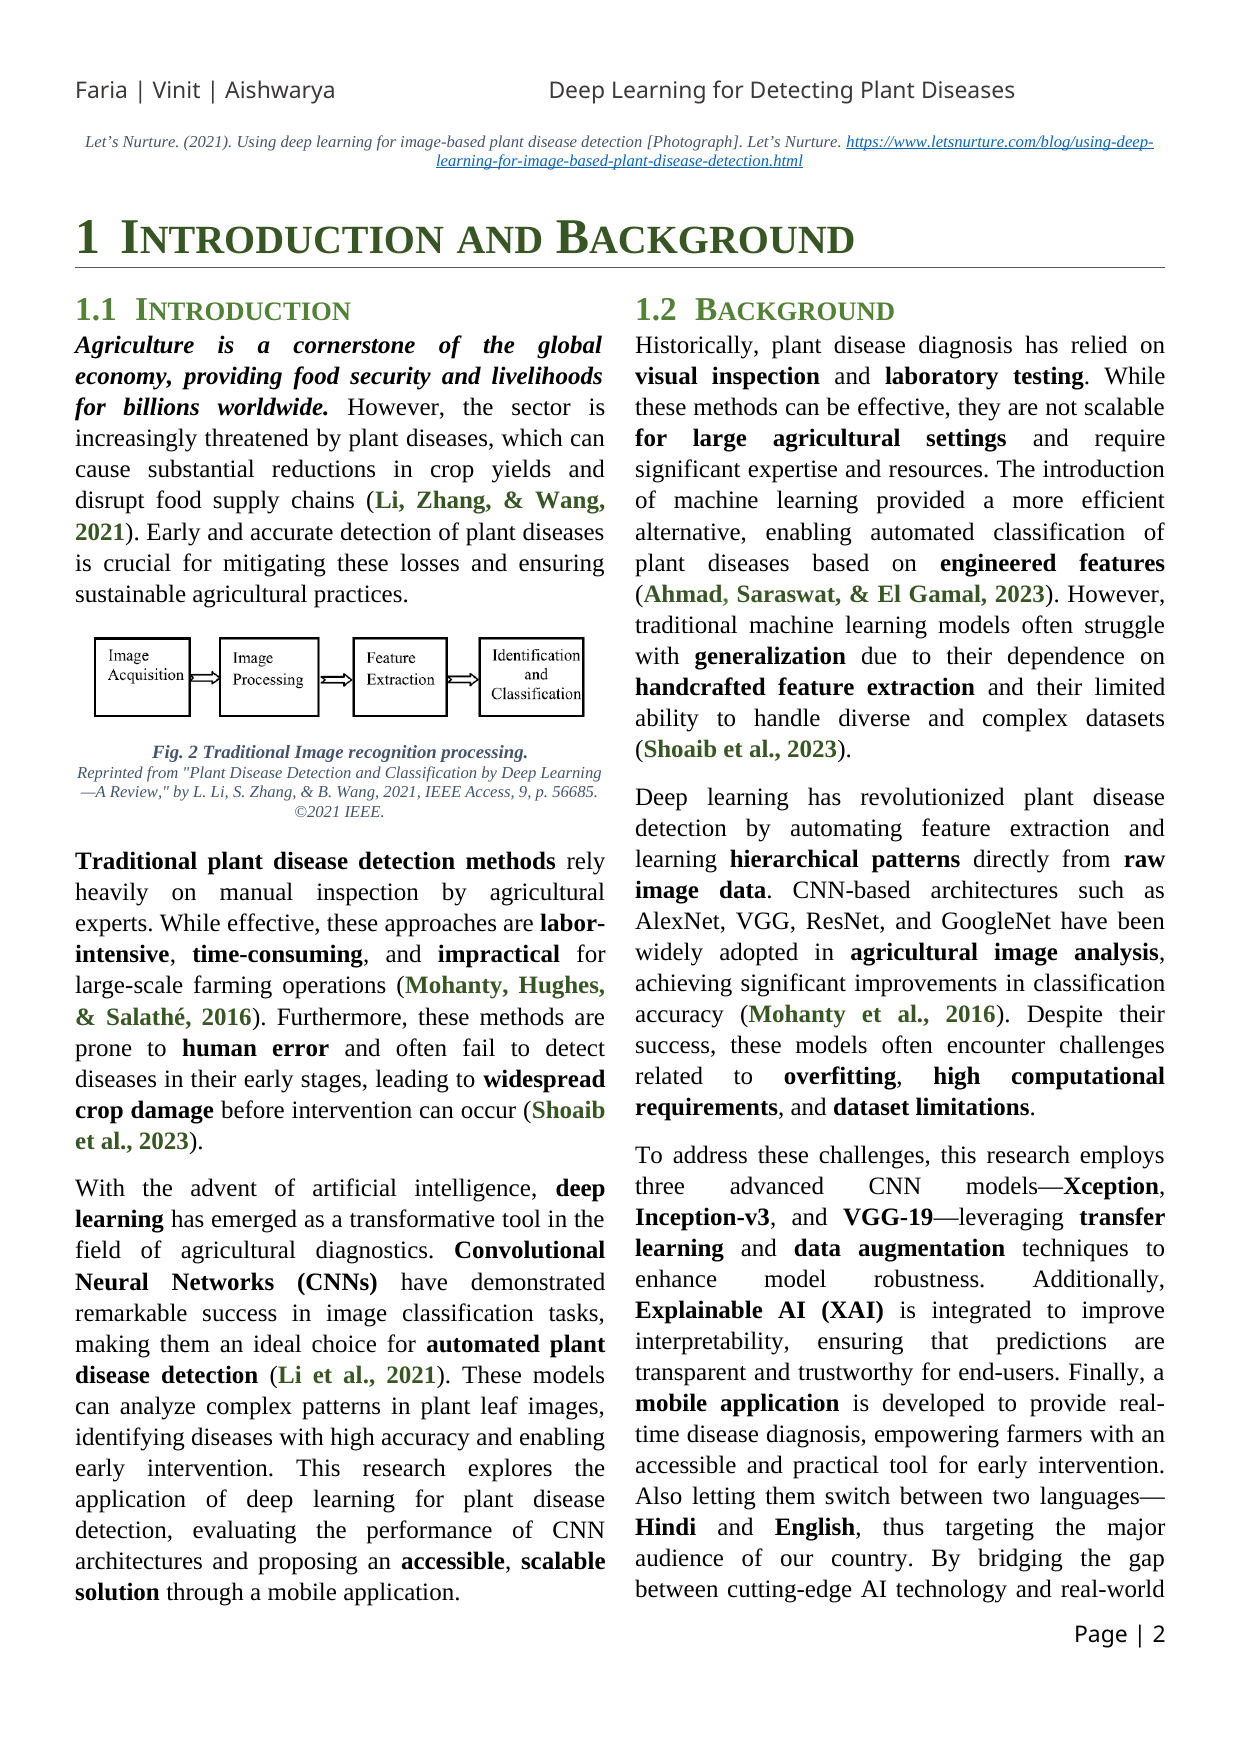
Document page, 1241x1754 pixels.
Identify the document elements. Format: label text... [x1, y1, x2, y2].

text Let’s Nurture. (2021). Using deep learning for image-based plant disease detection [Photograph]. Let’s Nurture. https://www.letsnurture.com/blog/using-deep-learning-for-image-based-plant-disease-detection.html [75, 131, 1165, 170]
subtitle Introduction [75, 289, 605, 327]
subtitle Introduction and Background [75, 207, 1165, 267]
text Fig. 2 Traditional Image recognition processing. [75, 741, 605, 763]
text Deep learning has revolutionized plant disease detection by automating feature extraction and learning hierarchical patterns directly from raw image data. CNN-based architectures such as AlexNet, VGG, ResNet, and GoogleNet have been widely adopted in agricultural image analysis, achieving significant improvements in classification accuracy (Mohanty et al., 2016). Despite their success, these models often encounter challenges related to overfitting, high computational requirements, and dataset limitations. [635, 782, 1165, 1121]
text Traditional plant disease detection methods rely heavily on manual inspection by agricultural experts. While effective, these approaches are labor-intensive, time-consuming, and impractical for large-scale farming operations (Mohanty, Hughes, & Salathé, 2016). Furthermore, these methods are prone to human error and often fail to detect diseases in their early stages, leading to widespread crop damage before intervention can occur (Shoaib et al., 2023). [75, 846, 605, 1154]
text Agriculture is a cornerstone of the global economy, providing food security and livelihoods for billions worldwide. However, the sector is increasingly threatened by plant diseases, which can cause substantial reductions in crop yields and disrupt food supply chains (Li, Zhang, & Wang, 2021). Early and accurate detection of plant diseases is crucial for mitigating these losses and ensuring sustainable agricultural practices. [75, 330, 605, 607]
picture [88, 626, 592, 723]
text Historically, plant disease diagnosis has relied on visual inspection and laboratory testing. While these methods can be effective, they are not scalable for large agricultural settings and require significant expertise and resources. The introduction of machine learning provided a more efficient alternative, enabling automated classification of plant diseases based on engineered features (Ahmad, Saraswat, & El Gamal, 2023). However, traditional machine learning models often struggle with generalization due to their dependence on handcrafted feature extraction and their limited ability to handle diverse and complex datasets (Shoaib et al., 2023). [635, 330, 1165, 763]
text Reprinted from "Plant Disease Detection and Classification by Deep Learning—A Review," by L. Li, S. Zhang, & B. Wang, 2021, IEEE Access, 9, p. 56685. ©2021 IEEE. [75, 763, 605, 821]
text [635, 1140, 1165, 1603]
subtitle Background [635, 289, 1165, 327]
text With the advent of artificial intelligence, deep learning has emerged as a transformative tool in the field of agricultural diagnostics. Convolutional Neural Networks (CNNs) have demonstrated remarkable success in image classification tasks, making them an ideal choice for automated plant disease detection (Li et al., 2021). These models can analyze complex patterns in plant leaf images, identifying diseases with high accuracy and enabling early intervention. This research explores the application of deep learning for plant disease detection, evaluating the performance of CNN architectures and proposing an accessible, scalable solution through a mobile application. [75, 1173, 605, 1606]
